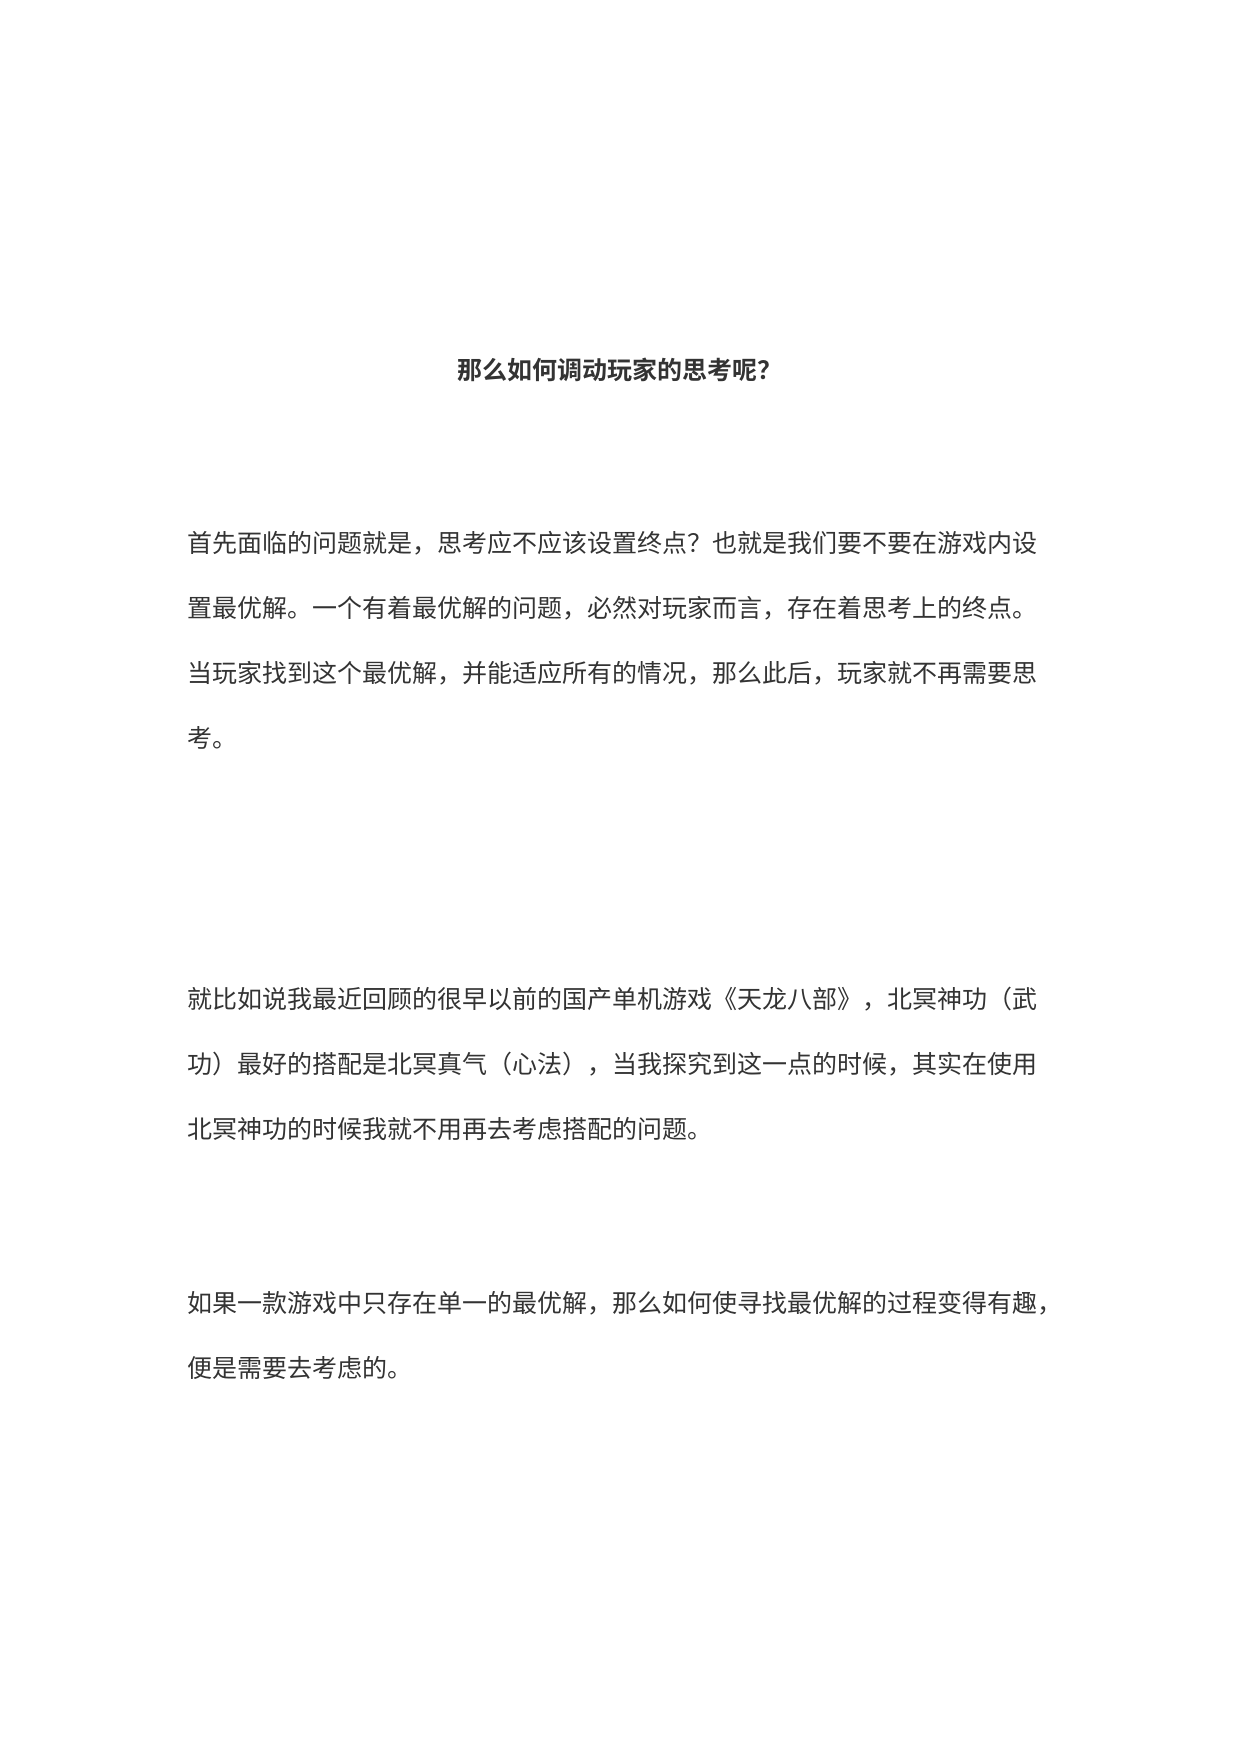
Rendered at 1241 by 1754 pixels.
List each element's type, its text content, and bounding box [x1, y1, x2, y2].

text 就比如说我最近回顾的很早以前的国产单机游戏《天龙八部》，北冥神功（武功）最好的搭配是北冥真气（心法），当我探究到这一点的时候，其实在使用北冥神功的时候我就不用再去考虑搭配的问题。 [187, 965, 1053, 1160]
text 如果一款游戏中只存在单一的最优解，那么如何使寻找最优解的过程变得有趣，便是需要去考虑的。 [187, 1269, 1053, 1399]
text 那么如何调动玩家的思考呢？ [187, 336, 1053, 401]
text 首先面临的问题就是，思考应不应该设置终点？也就是我们要不要在游戏内设置最优解。一个有着最优解的问题，必然对玩家而言，存在着思考上的终点。当玩家找到这个最优解，并能适应所有的情况，那么此后，玩家就不再需要思考。 [187, 509, 1053, 769]
